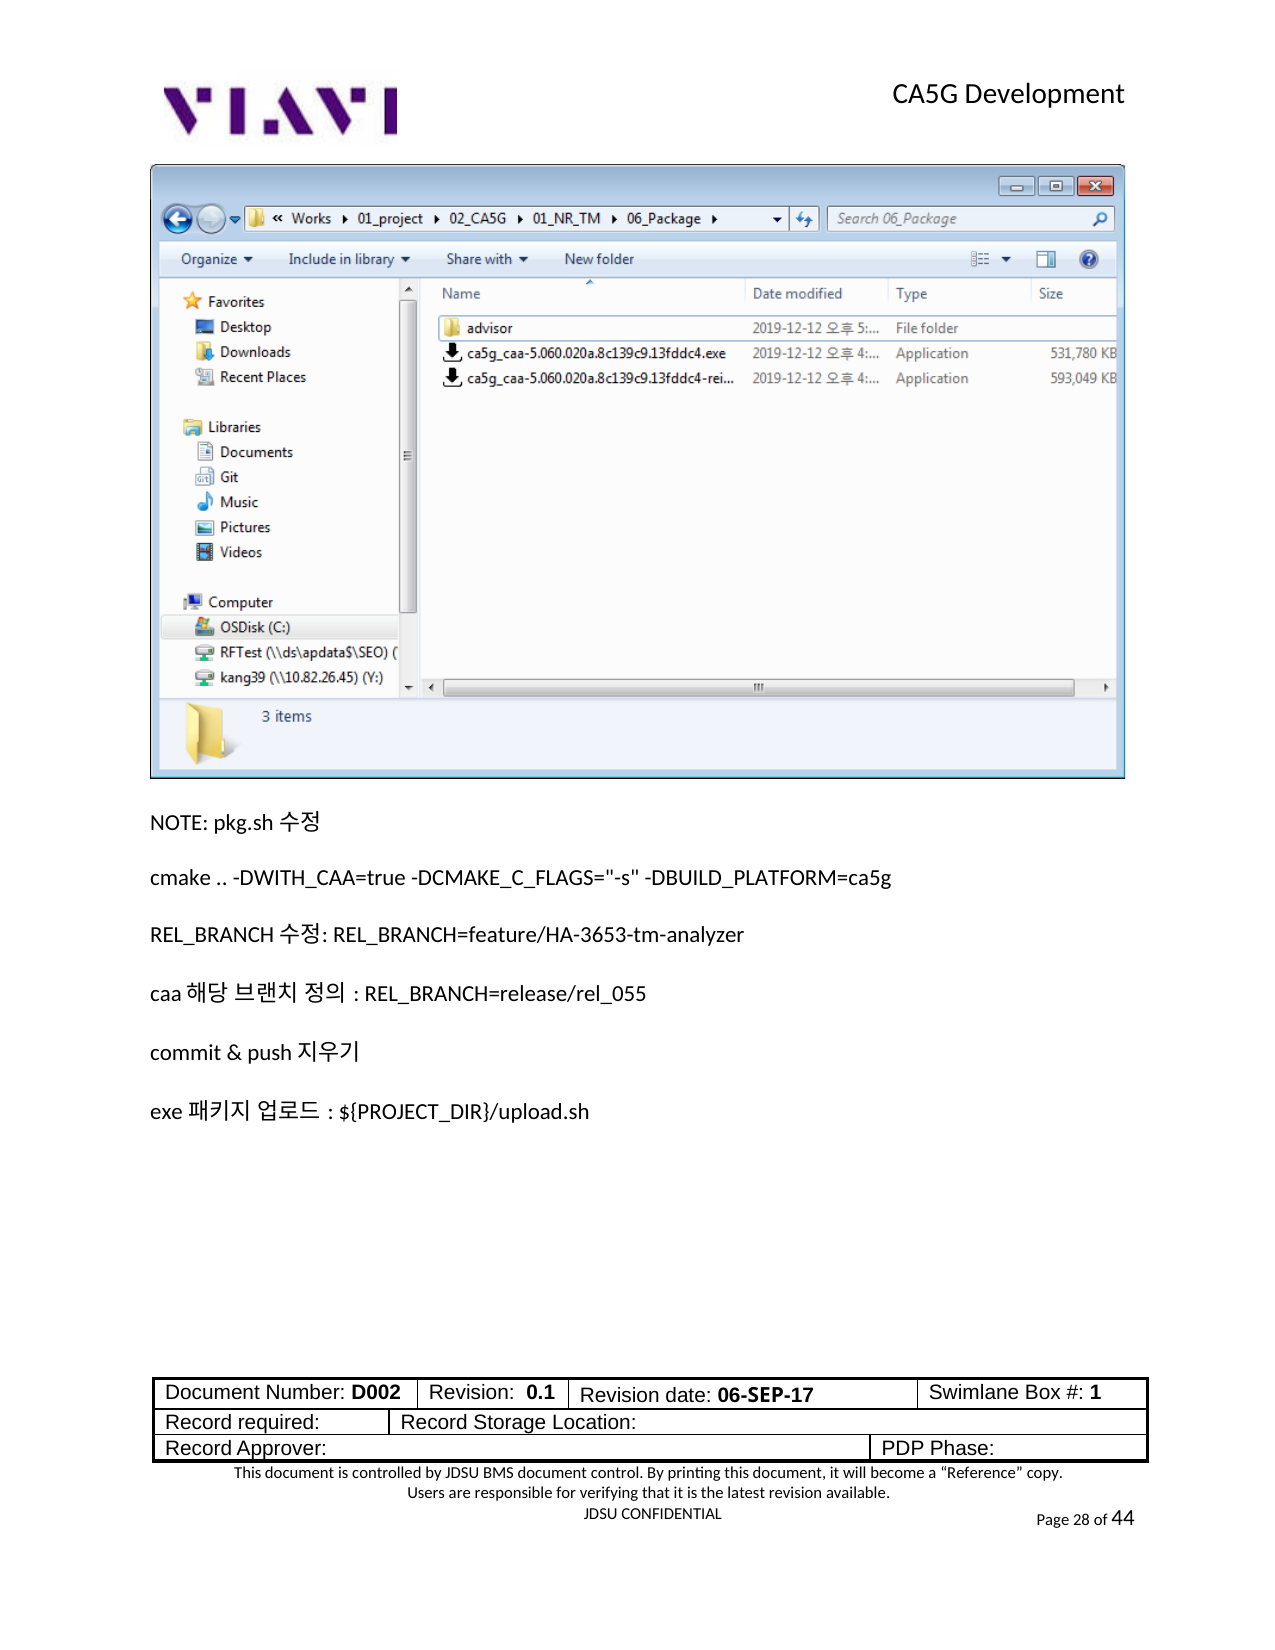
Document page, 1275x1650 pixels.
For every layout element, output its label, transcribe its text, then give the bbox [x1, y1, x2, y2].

text REL_BRANCH 수정: REL_BRANCH=feature/HA-3653-tm-analyzer [150, 916, 1125, 949]
text cmake .. -DWITH_CAA=true -DCMAKE_C_FLAGS="-s" -DBUILD_PLATFORM=ca5g [150, 863, 1125, 891]
text commit & push 지우기 [150, 1034, 1125, 1067]
text caa해당 브랜치 정의 : REL_BRANCH=release/rel_055 [150, 975, 1125, 1008]
picture [162, 68, 397, 146]
picture [150, 164, 1125, 779]
text exe 패키지 업로드 : ${PROJECT_DIR}/upload.sh [150, 1093, 1125, 1126]
text NOTE: pkg.sh 수정 [150, 804, 1125, 837]
